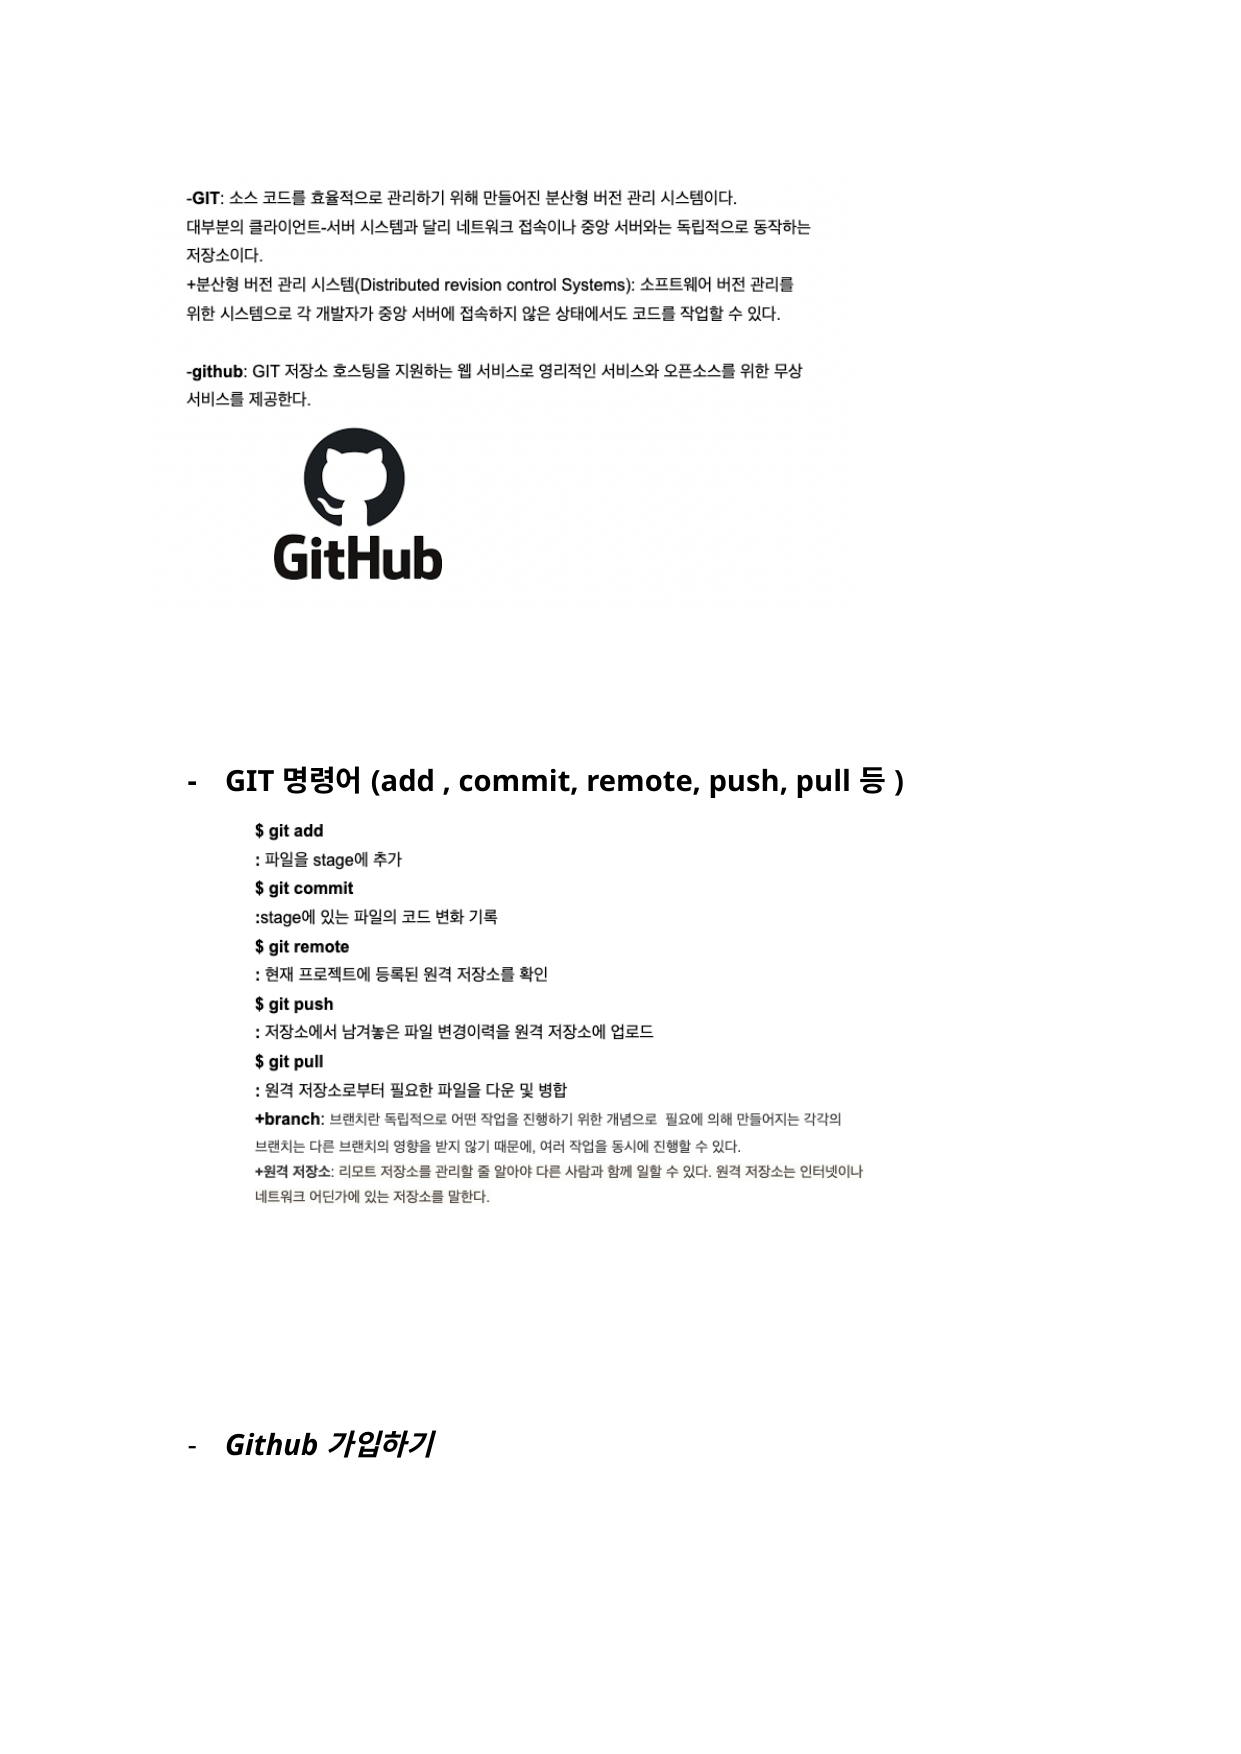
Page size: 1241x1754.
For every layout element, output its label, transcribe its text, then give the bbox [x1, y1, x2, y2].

picture [233, 800, 930, 1224]
list Github 가입하기 [187, 1422, 1090, 1464]
list GIT 명령어 (add , commit, remote, push, pull 등 ) [187, 758, 1090, 800]
picture [150, 177, 855, 611]
